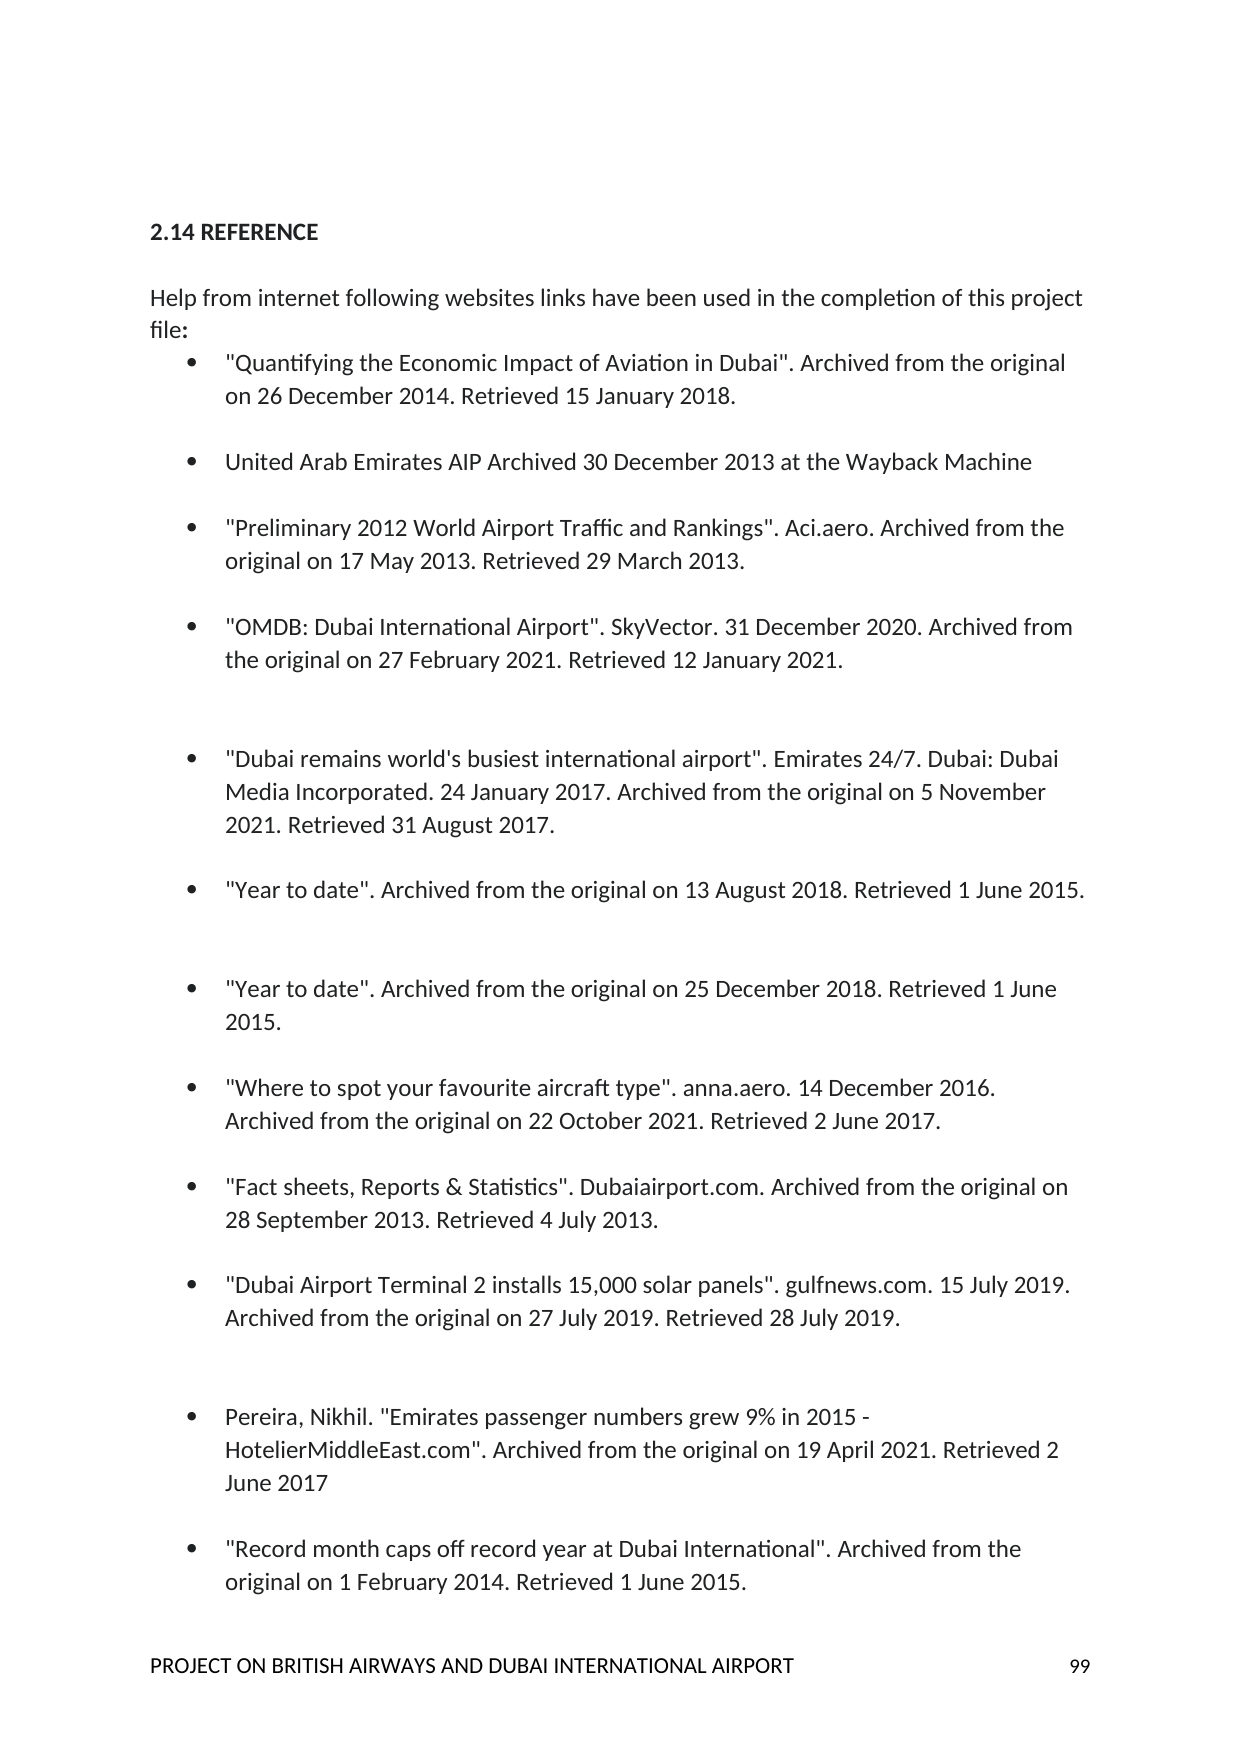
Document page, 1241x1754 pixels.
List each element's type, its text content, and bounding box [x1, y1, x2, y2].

text 2.14 REFERENCE [150, 216, 1090, 246]
list "Quantifying the Economic Impact of Aviation in Dubai". Archived from the original on 26 December 2014. Retrieved 15 January 2018. [187, 347, 1090, 411]
list United Arab Emirates AIP Archived 30 December 2013 at the Wayback Machine [187, 446, 1090, 477]
list "Where to spot your favourite aircraft type". anna.aero. 14 December 2016. Archived from the original on 22 October 2021. Retrieved 2 June 2017. [187, 1072, 1090, 1136]
list "Preliminary 2012 World Airport Traffic and Rankings". Aci.aero. Archived from the original on 17 May 2013. Retrieved 29 March 2013. [187, 512, 1090, 576]
list "Record month caps off record year at Dubai International". Archived from the original on 1 February 2014. Retrieved 1 June 2015. [187, 1533, 1090, 1596]
list "Dubai remains world's busiest international airport". Emirates 24/7. Dubai: Dubai Media Incorporated. 24 January 2017. Archived from the original on 5 November 2021. Retrieved 31 August 2017. [187, 743, 1090, 839]
list "Fact sheets, Reports & Statistics". Dubaiairport.com. Archived from the original on 28 September 2013. Retrieved 4 July 2013. [187, 1171, 1090, 1234]
list "OMDB: Dubai International Airport". SkyVector. 31 December 2020. Archived from the original on 27 February 2021. Retrieved 12 January 2021. [187, 611, 1090, 674]
list "Year to date". Archived from the original on 25 December 2018. Retrieved 1 June 2015. [187, 973, 1090, 1037]
list Pereira, Nikhil. "Emirates passenger numbers grew 9% in 2015 - HotelierMiddleEast.com". Archived from the original on 19 April 2021. Retrieved 2 June 2017 [187, 1401, 1090, 1498]
text Help from internet following websites links have been used in the completion of this project file: [150, 282, 1090, 345]
list "Dubai Airport Terminal 2 installs 15,000 solar panels". gulfnews.com. 15 July 2019. Archived from the original on 27 July 2019. Retrieved 28 July 2019. [187, 1269, 1090, 1333]
list "Year to date". Archived from the original on 13 August 2018. Retrieved 1 June 2015. [187, 874, 1090, 905]
